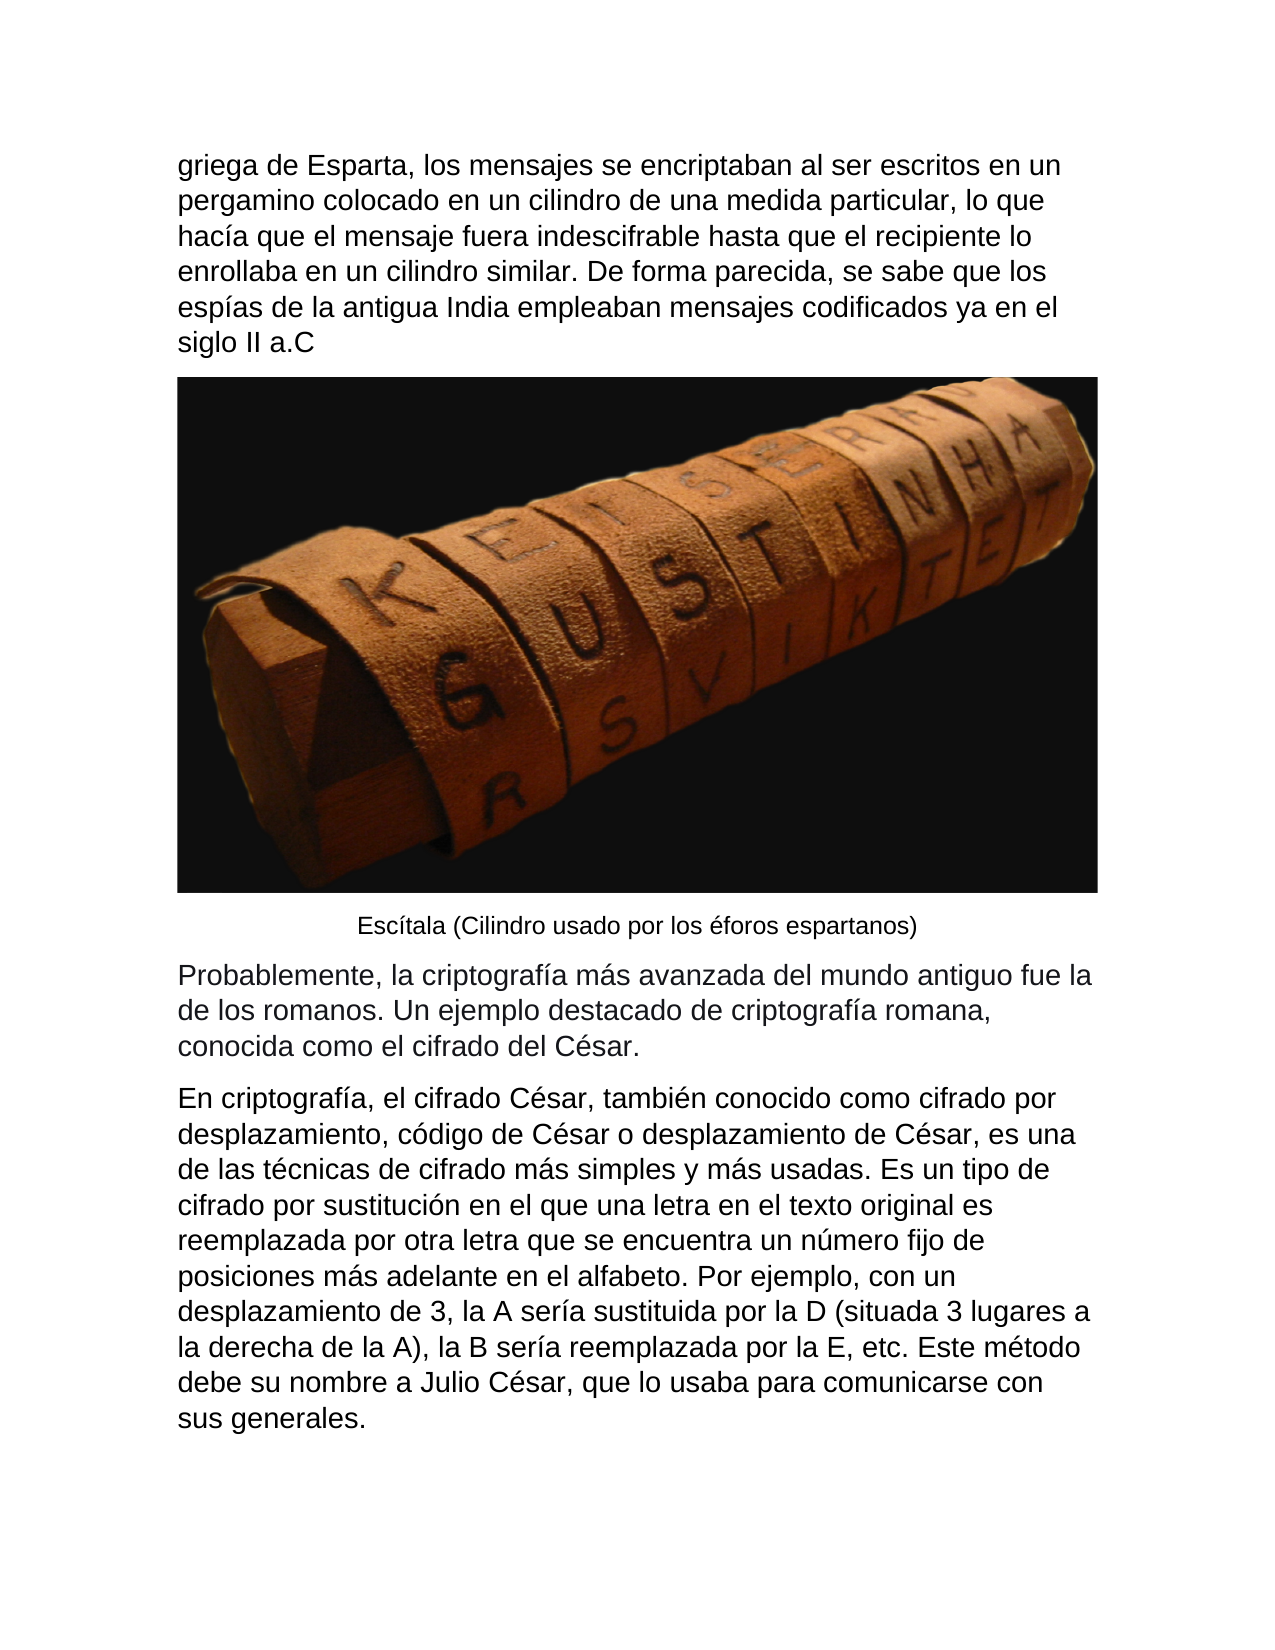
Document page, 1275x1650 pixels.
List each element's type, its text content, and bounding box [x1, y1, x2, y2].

picture [177, 377, 1098, 893]
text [177, 148, 1098, 359]
text Probablemente, la criptografía más avanzada del mundo antiguo fue la de los romanos. Un ejemplo destacado de criptografía romana, conocida como el cifrado del César. [177, 958, 1098, 1062]
text Escítala (Cilindro usado por los éforos espartanos) [177, 911, 1098, 939]
text En criptografía, el cifrado César, también conocido como cifrado por desplazamiento, código de César o desplazamiento de César, es una de las técnicas de cifrado más simples y más usadas. Es un tipo de cifrado por sustitución en el que una letra en el texto original es reemplazada por otra letra que se encuentra un número fijo de posiciones más adelante en el alfabeto. Por ejemplo, con un desplazamiento de 3, la A sería sustituida por la D (situada 3 lugares a la derecha de la A), la B sería reemplazada por la E, etc. Este método debe su nombre a Julio César, que lo usaba para comunicarse con sus generales. [177, 1081, 1098, 1434]
